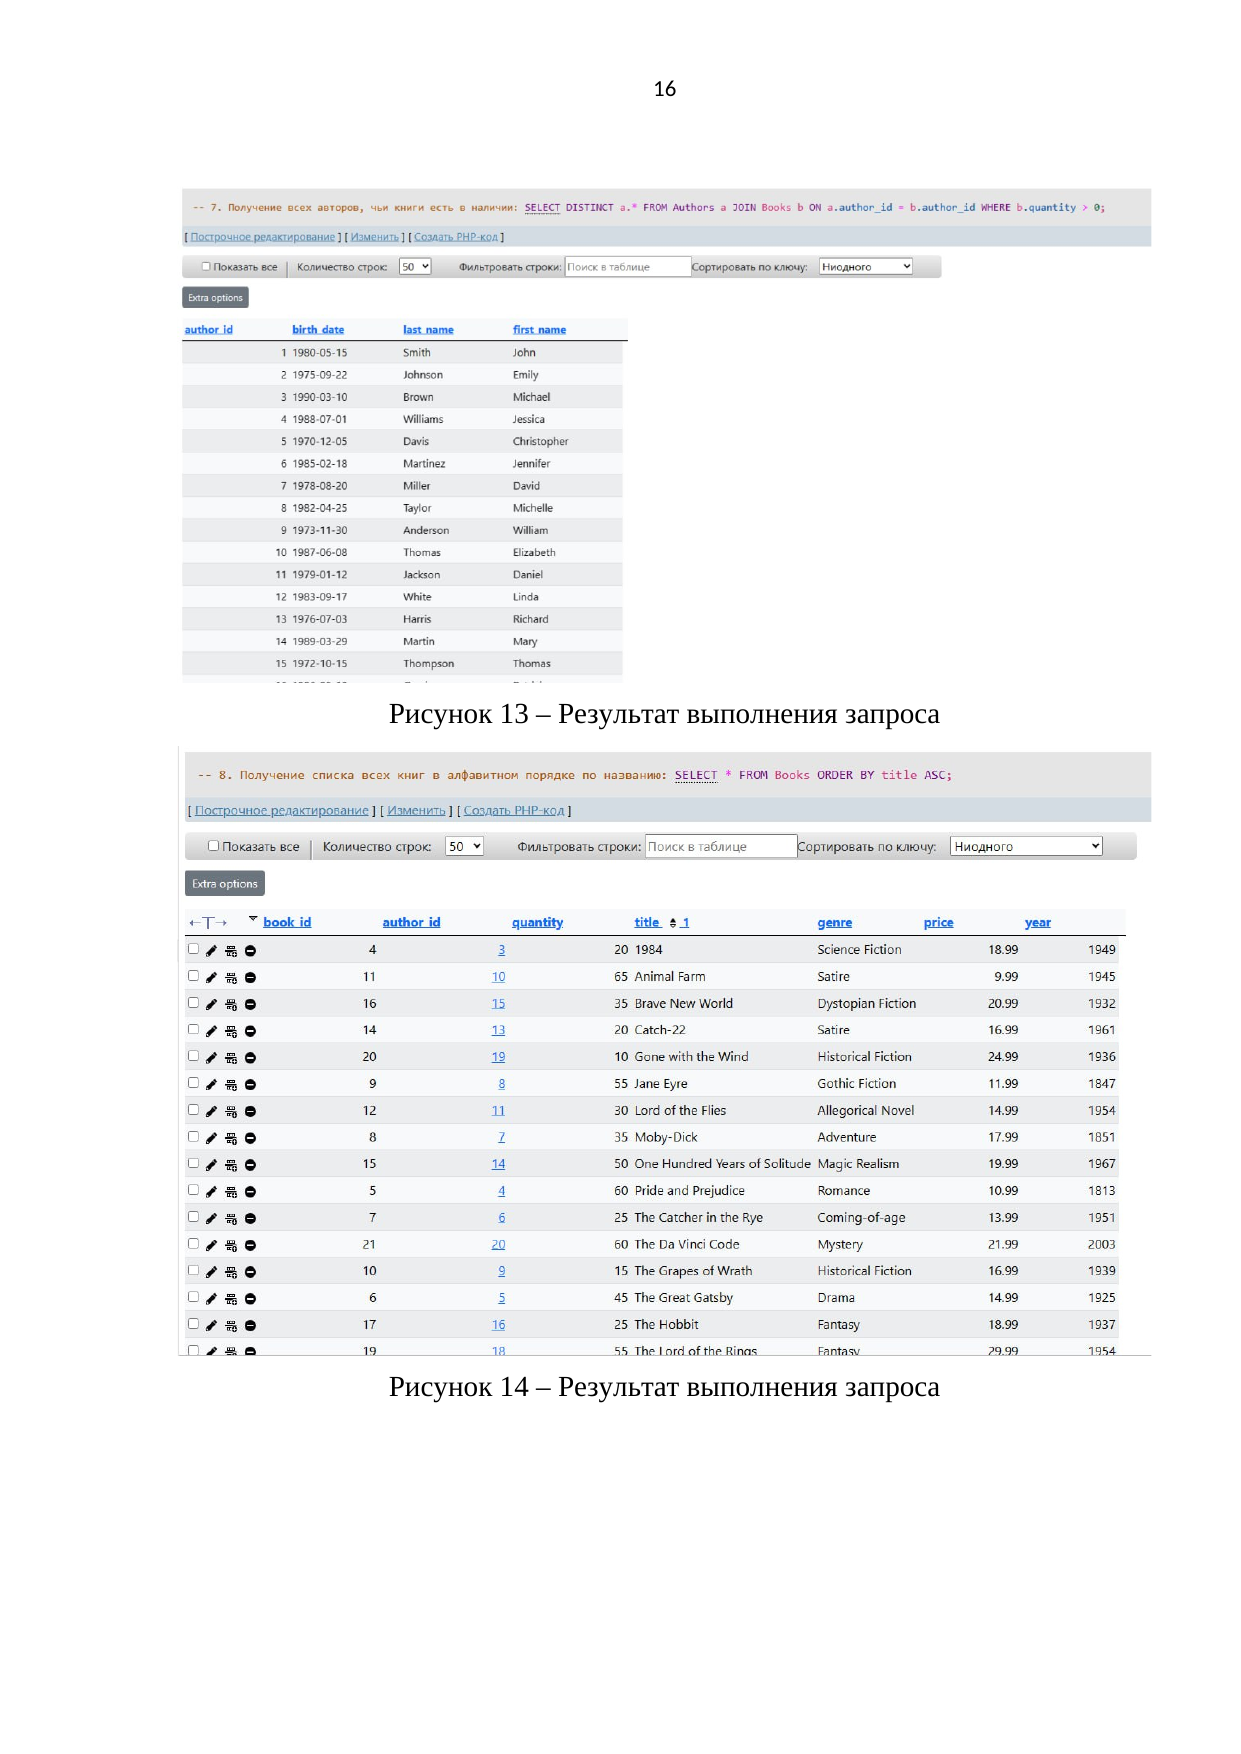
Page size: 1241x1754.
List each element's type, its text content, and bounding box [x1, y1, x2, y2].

text Рисунок 13 – Результат выполнения запроса [177, 697, 1152, 730]
text Рисунок 14 – Результат выполнения запроса [177, 1369, 1152, 1403]
picture [177, 746, 1152, 1356]
picture [177, 180, 1152, 683]
